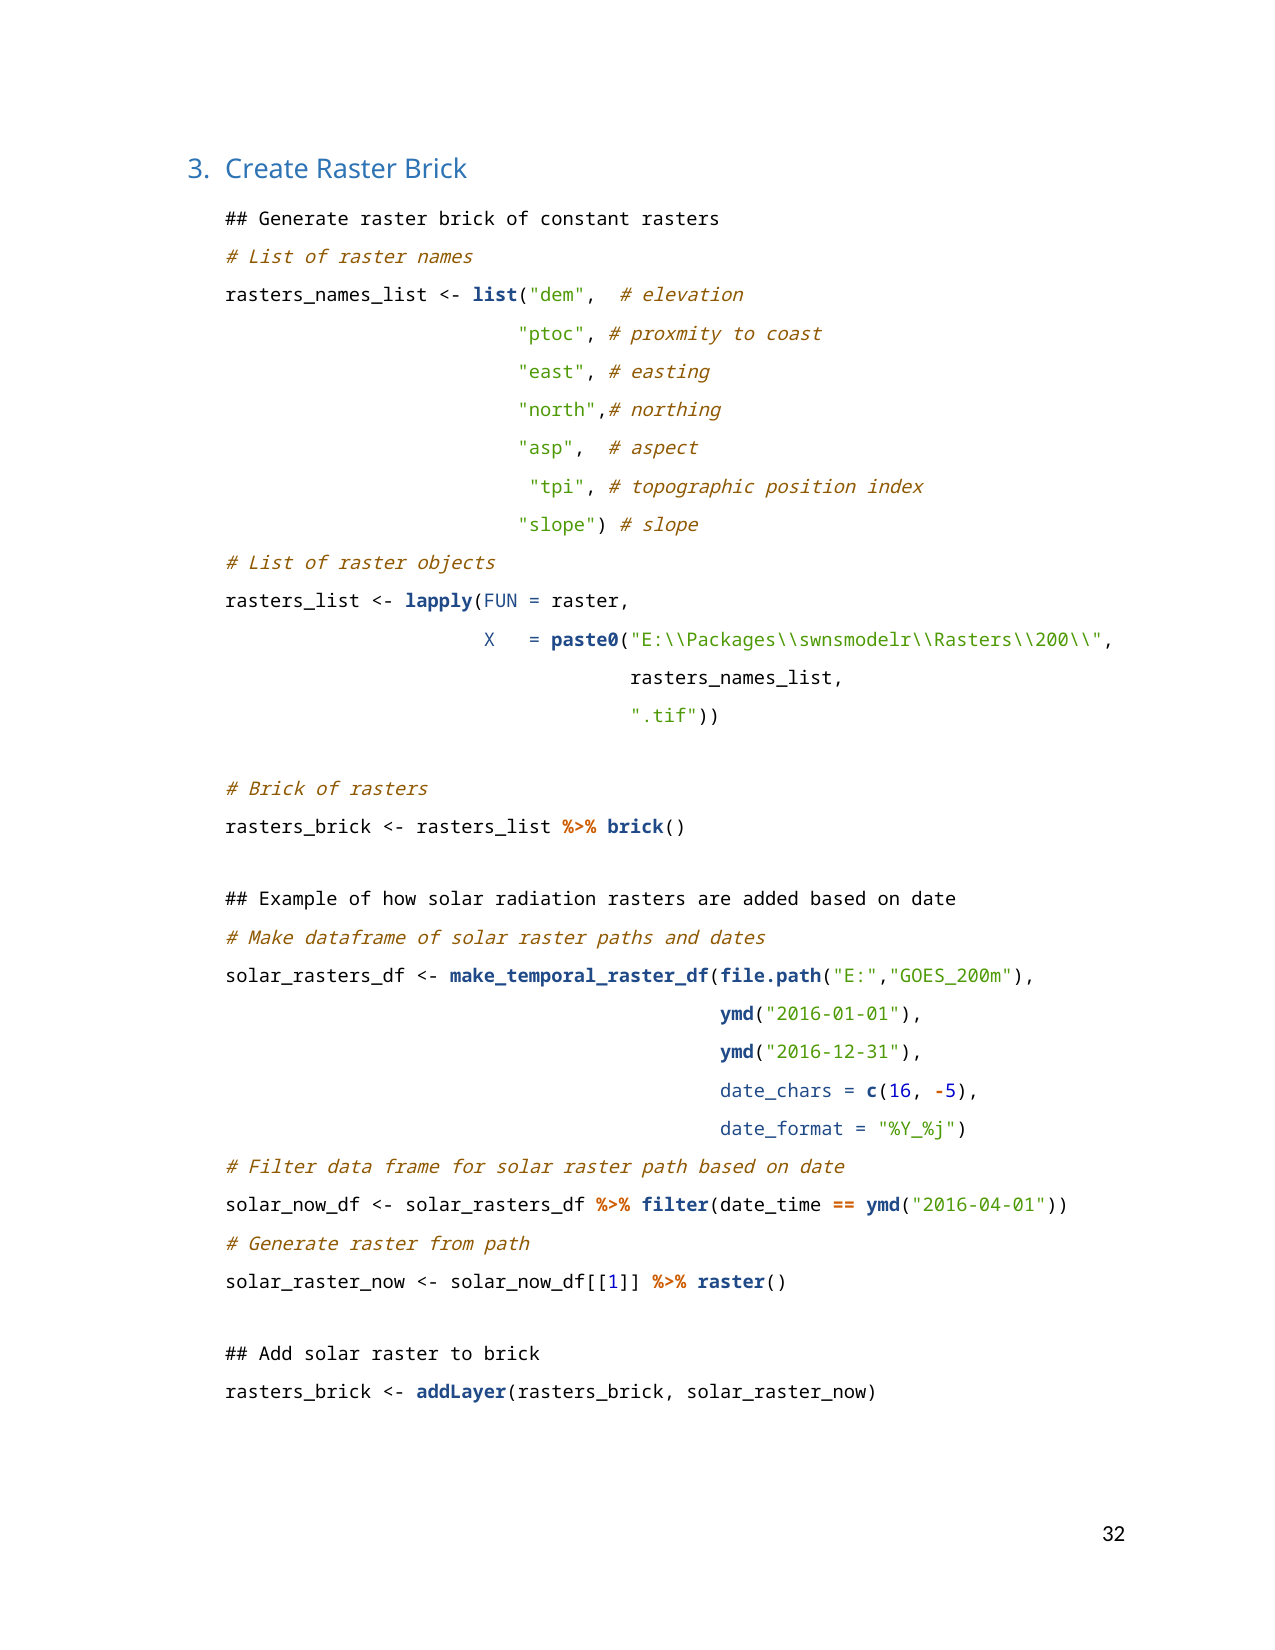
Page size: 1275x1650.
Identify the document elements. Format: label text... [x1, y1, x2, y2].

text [225, 205, 1125, 1439]
subtitle Create Raster Brick [187, 150, 1125, 187]
